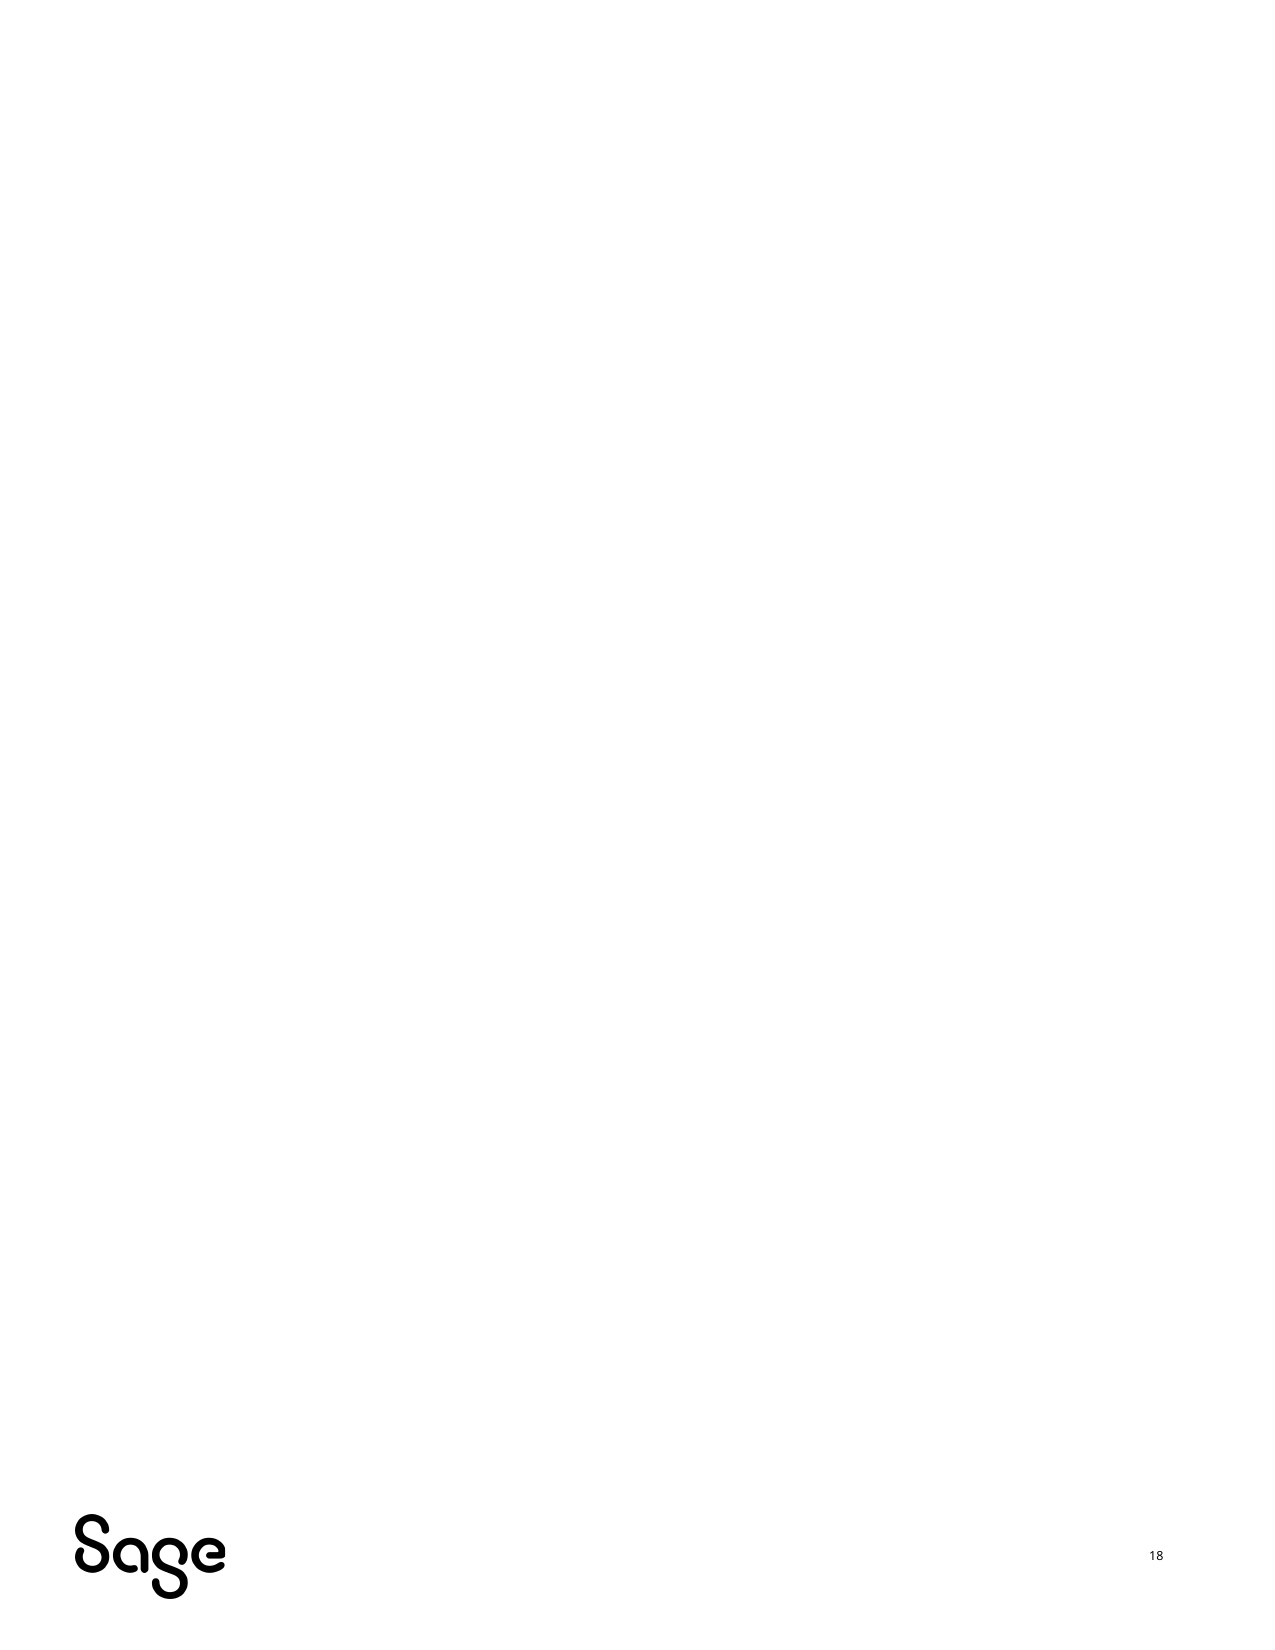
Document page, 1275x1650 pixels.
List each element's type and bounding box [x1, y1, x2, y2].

picture [75, 1514, 226, 1599]
